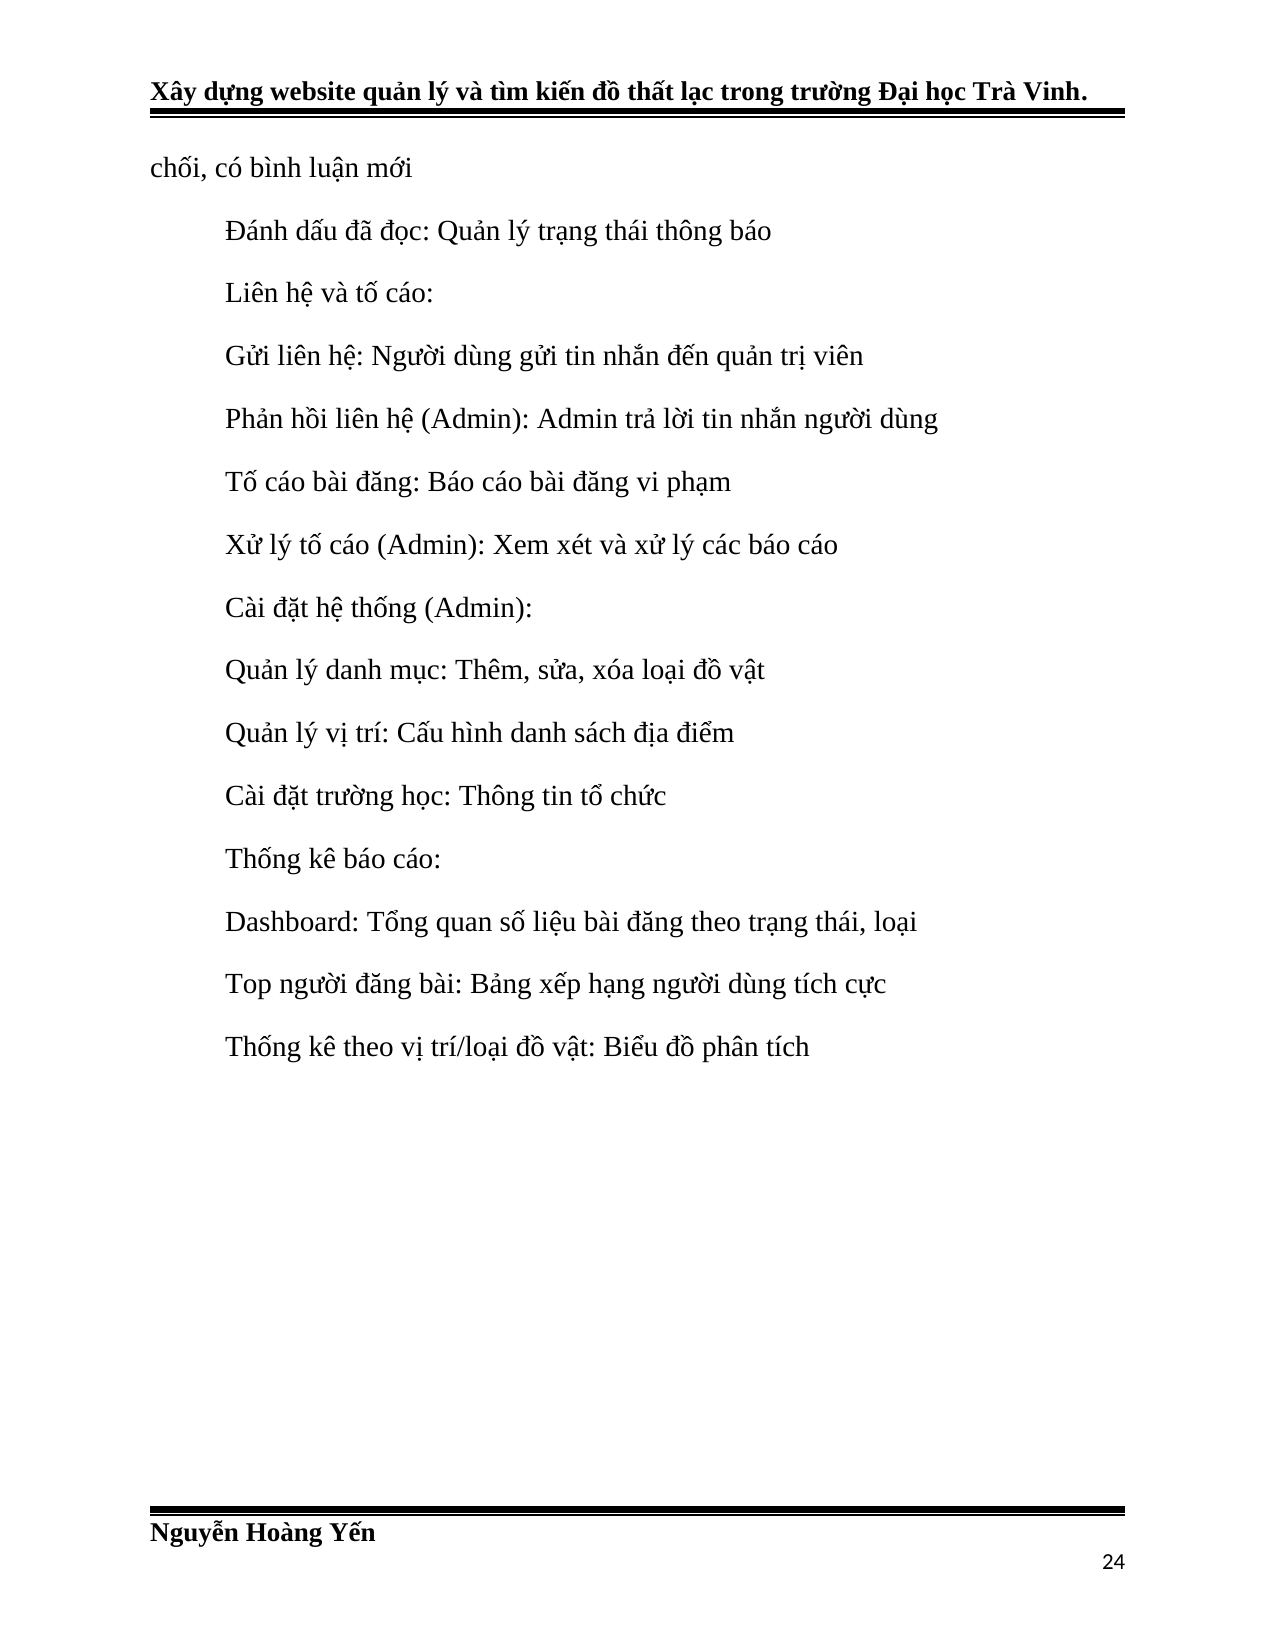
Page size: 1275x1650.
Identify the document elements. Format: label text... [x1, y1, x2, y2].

text Quản lý vị trí: Cấu hình danh sách địa điểm [150, 715, 1125, 749]
text Top người đăng bài: Bảng xếp hạng người dùng tích cực [150, 967, 1125, 1000]
text Cài đặt hệ thống (Admin): [150, 590, 1125, 623]
text Phản hồi liên hệ (Admin): Admin trả lời tin nhắn người dùng [150, 401, 1125, 435]
text Tố cáo bài đăng: Báo cáo bài đăng vi phạm [150, 464, 1125, 498]
text Liên hệ và tố cáo: [150, 276, 1125, 309]
text Quản lý danh mục: Thêm, sửa, xóa loại đồ vật [150, 652, 1125, 686]
text Gửi liên hệ: Người dùng gửi tin nhắn đến quản trị viên [150, 338, 1125, 372]
text Thống kê báo cáo: [150, 841, 1125, 874]
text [150, 150, 1125, 183]
text Cài đặt trường học: Thông tin tổ chức [150, 778, 1125, 812]
text Thống kê theo vị trí/loại đồ vật: Biểu đồ phân tích [150, 1029, 1125, 1063]
text Đánh dấu đã đọc: Quản lý trạng thái thông báo [150, 213, 1125, 246]
text Dashboard: Tổng quan số liệu bài đăng theo trạng thái, loại [150, 904, 1125, 937]
text Xử lý tố cáo (Admin): Xem xét và xử lý các báo cáo [150, 527, 1125, 560]
